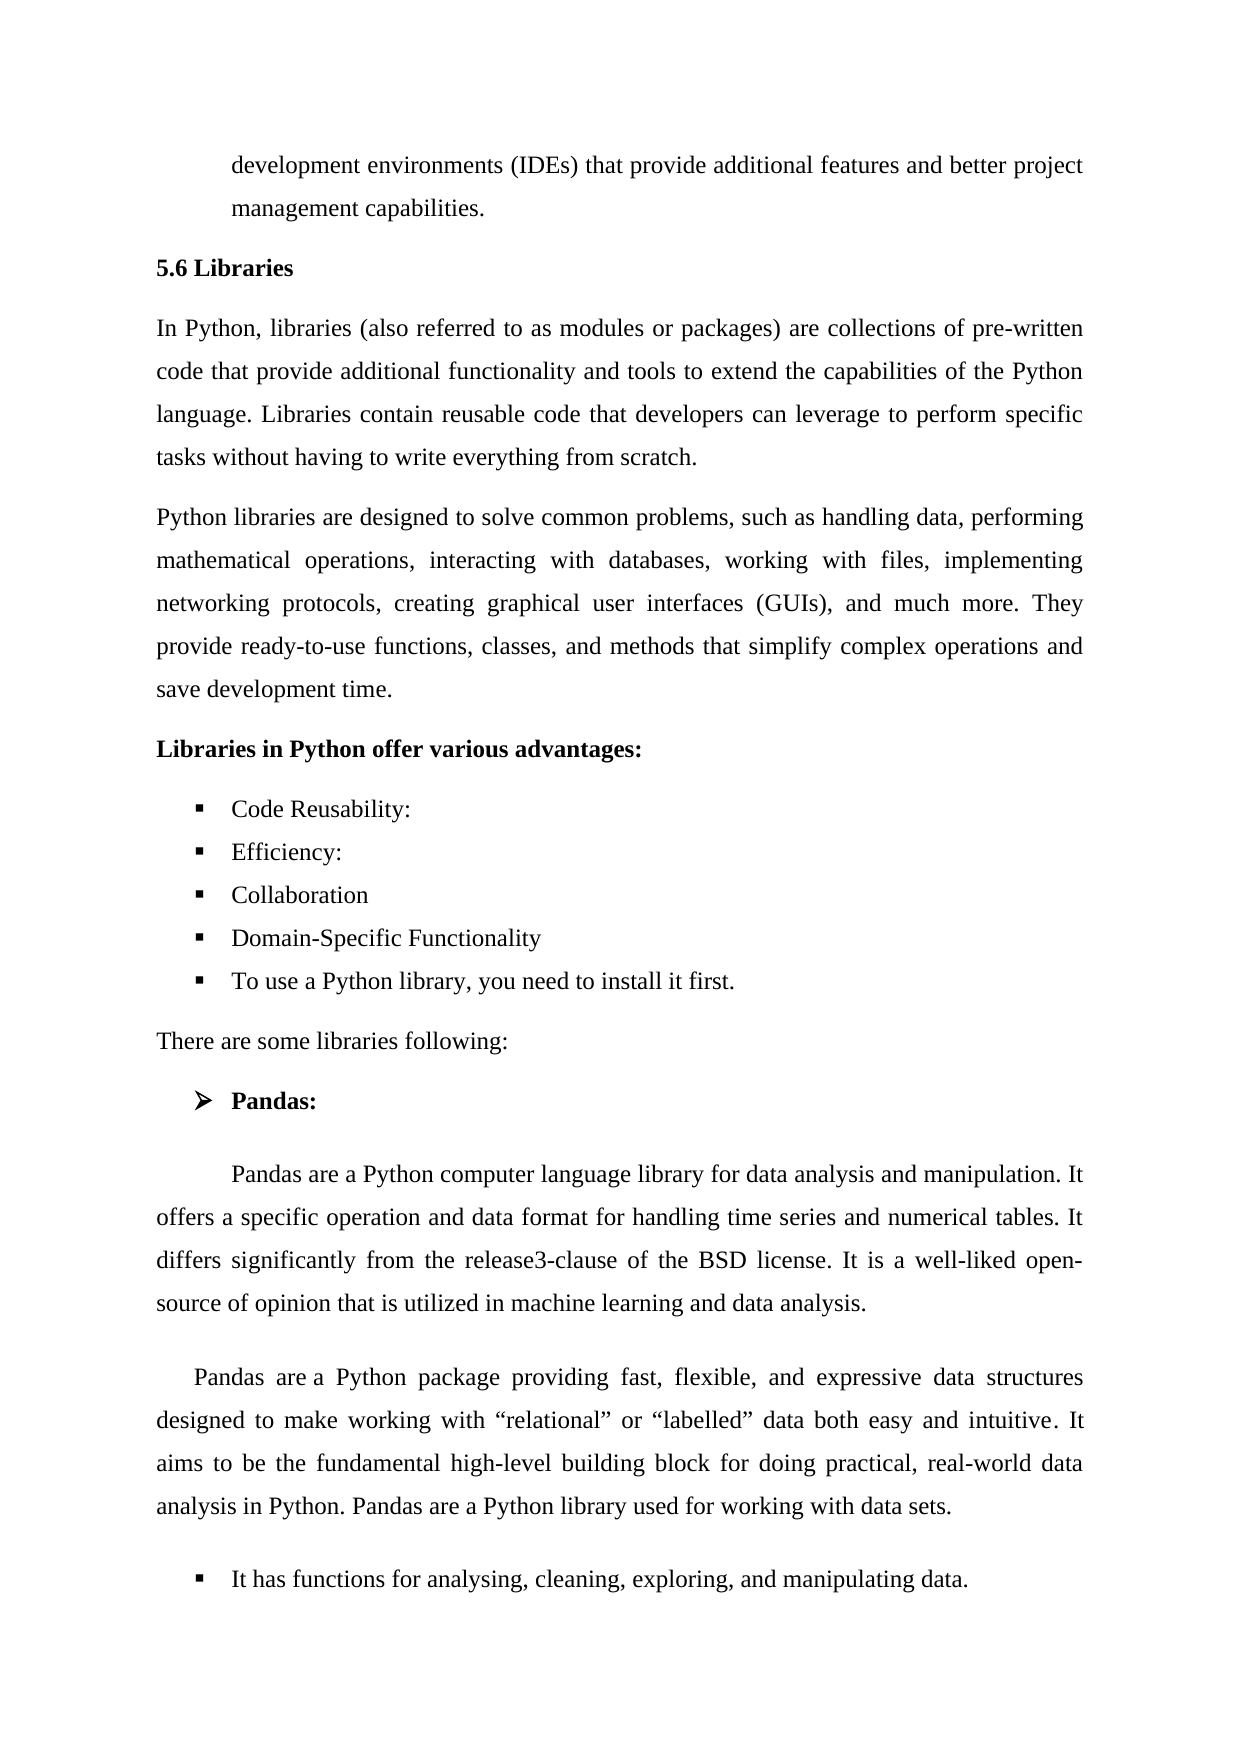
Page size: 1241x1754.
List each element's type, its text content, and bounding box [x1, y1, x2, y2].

text Pandas are a Python computer language library for data analysis and manipulation. It offers a specific operation and data format for handling time series and numerical tables. It differs significantly from the release3-clause of the BSD license. It is a well-liked open-source of opinion that is utilized in machine learning and data analysis. [156, 1159, 1084, 1317]
text There are some libraries following: [156, 1026, 1084, 1055]
text Libraries in Python offer various advantages: [156, 734, 1084, 763]
list Pandas: [193, 1086, 1084, 1115]
list It has functions for analysing, cleaning, exploring, and manipulating data. [193, 1564, 1084, 1593]
text Pandas are a Python package providing fast, flexible, and expressive data structures designed to make working with “relational” or “labelled” data both easy and intuitive. It aims to be the fundamental high-level building block for doing practical, real-world data analysis in Python. Pandas are a Python library used for working with data sets. [156, 1362, 1084, 1448]
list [193, 150, 1084, 222]
list To use a Python library, you need to install it first. [193, 966, 1084, 995]
text 5.6 Libraries [156, 253, 1084, 282]
list Domain-Specific Functionality [193, 923, 1084, 952]
text Pandas are a Python package providing fast, flexible, and expressive data structures designed to make working with “relational” or “labelled” data both easy and intuitive. It aims to be the fundamental high-level building block for doing practical, real-world data analysis in Python. Pandas are a Python library used for working with data sets. [156, 1477, 1084, 1520]
list Code Reusability: [193, 794, 1084, 823]
text In Python, libraries (also referred to as modules or packages) are collections of pre-written code that provide additional functionality and tools to extend the capabilities of the Python language. Libraries contain reusable code that developers can leverage to perform specific tasks without having to write everything from scratch. [156, 313, 1084, 471]
list Collaboration [193, 880, 1084, 909]
list Efficiency: [193, 837, 1084, 866]
text Python libraries are designed to solve common problems, such as handling data, performing mathematical operations, interacting with databases, working with files, implementing networking protocols, creating graphical user interfaces (GUIs), and much more. They provide ready-to-use functions, classes, and methods that simplify complex operations and save development time. [156, 502, 1084, 703]
